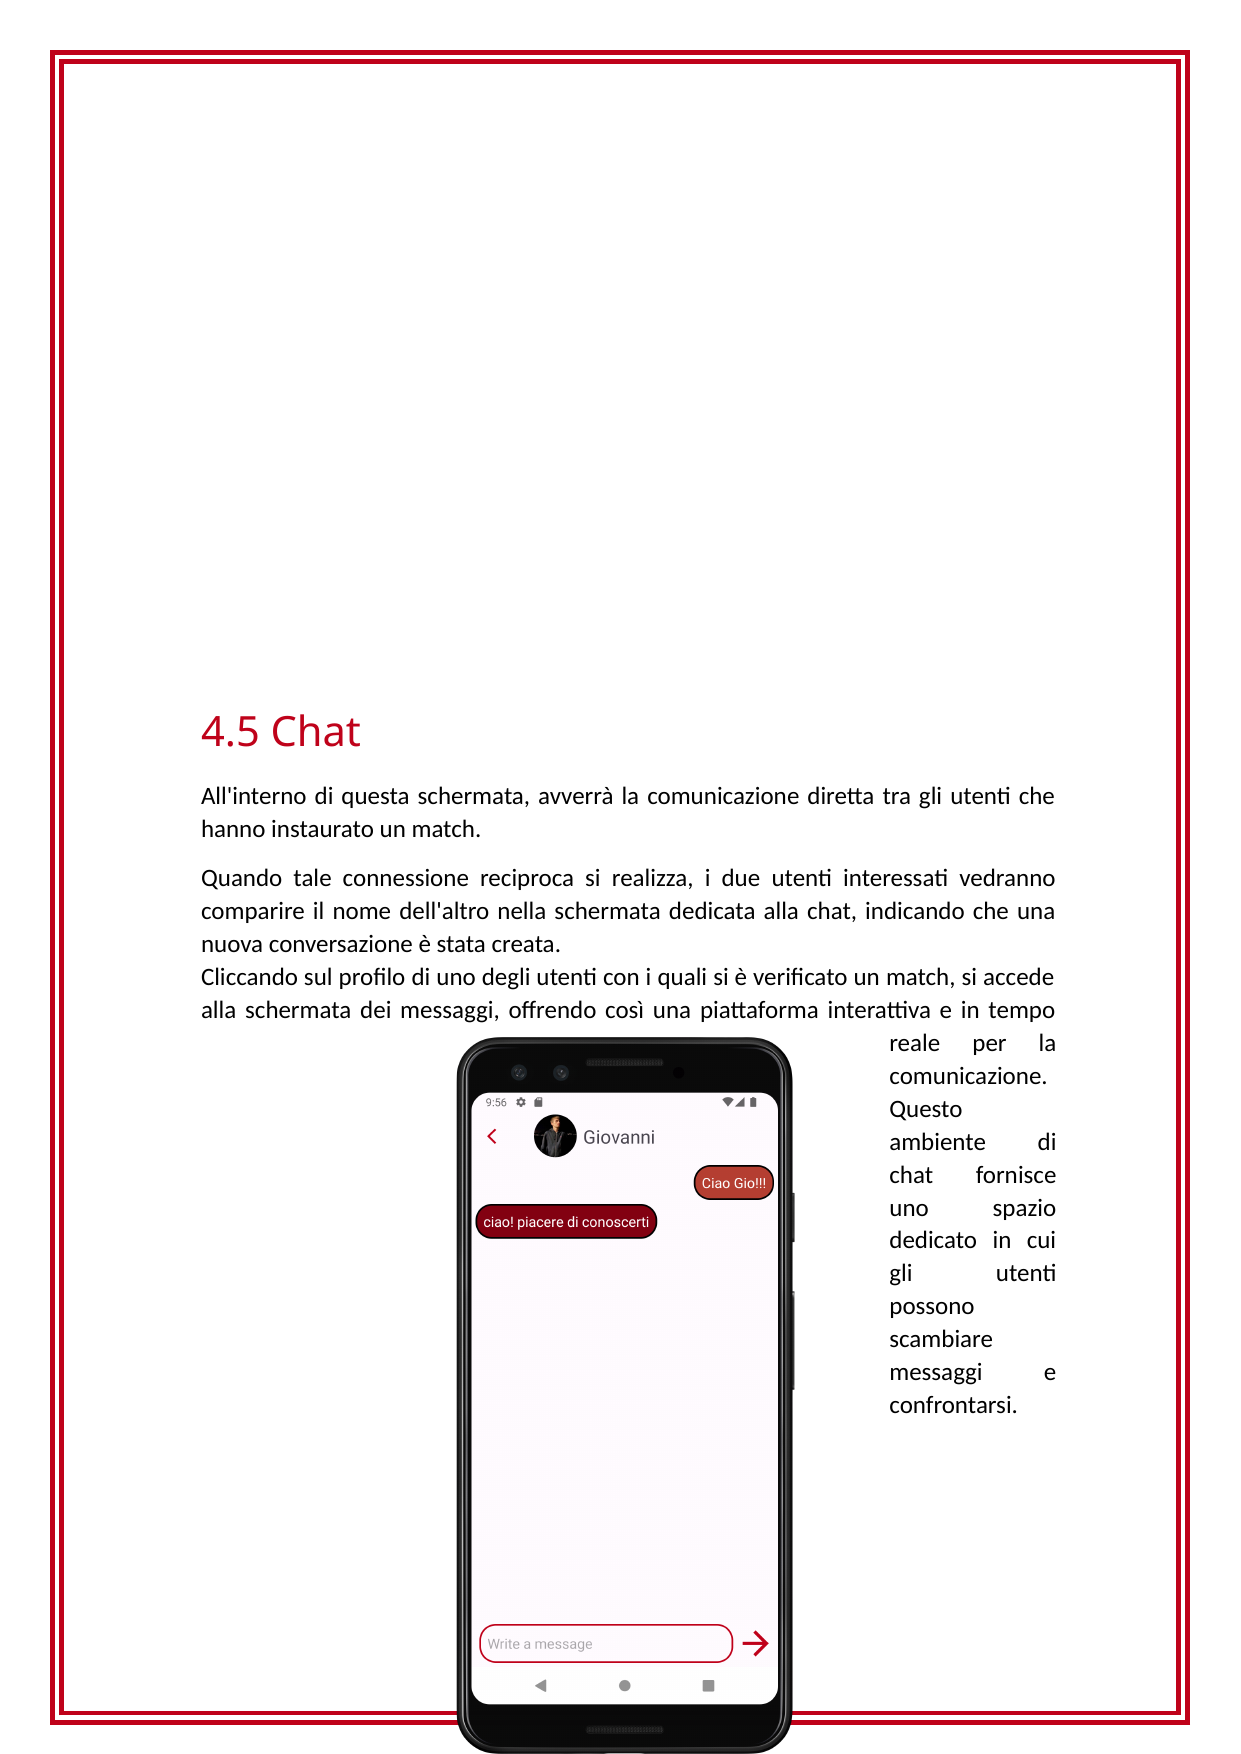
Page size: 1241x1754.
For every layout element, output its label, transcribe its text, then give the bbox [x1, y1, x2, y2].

list 4.5 Chat [201, 702, 1056, 759]
text Cliccando sul profilo di uno degli utenti con i quali si è verificato un match, si accede alla schermata dei messaggi, offrendo così una piattaforma interattiva e in tempo reale per la comunicazione. Questo ambiente di chat fornisce uno spazio dedicato in cui gli utenti possono scambiare messaggi e confrontarsi. [201, 961, 1056, 1420]
text All'interno di questa schermata, avverrà la comunicazione diretta tra gli utenti che hanno instaurato un match. [201, 780, 1056, 843]
picture [456, 1037, 795, 1754]
text Quando tale connessione reciproca si realizza, i due utenti interessati vedranno comparire il nome dell'altro nella schermata dedicata alla chat, indicando che una nuova conversazione è stata creata. [201, 862, 1056, 959]
